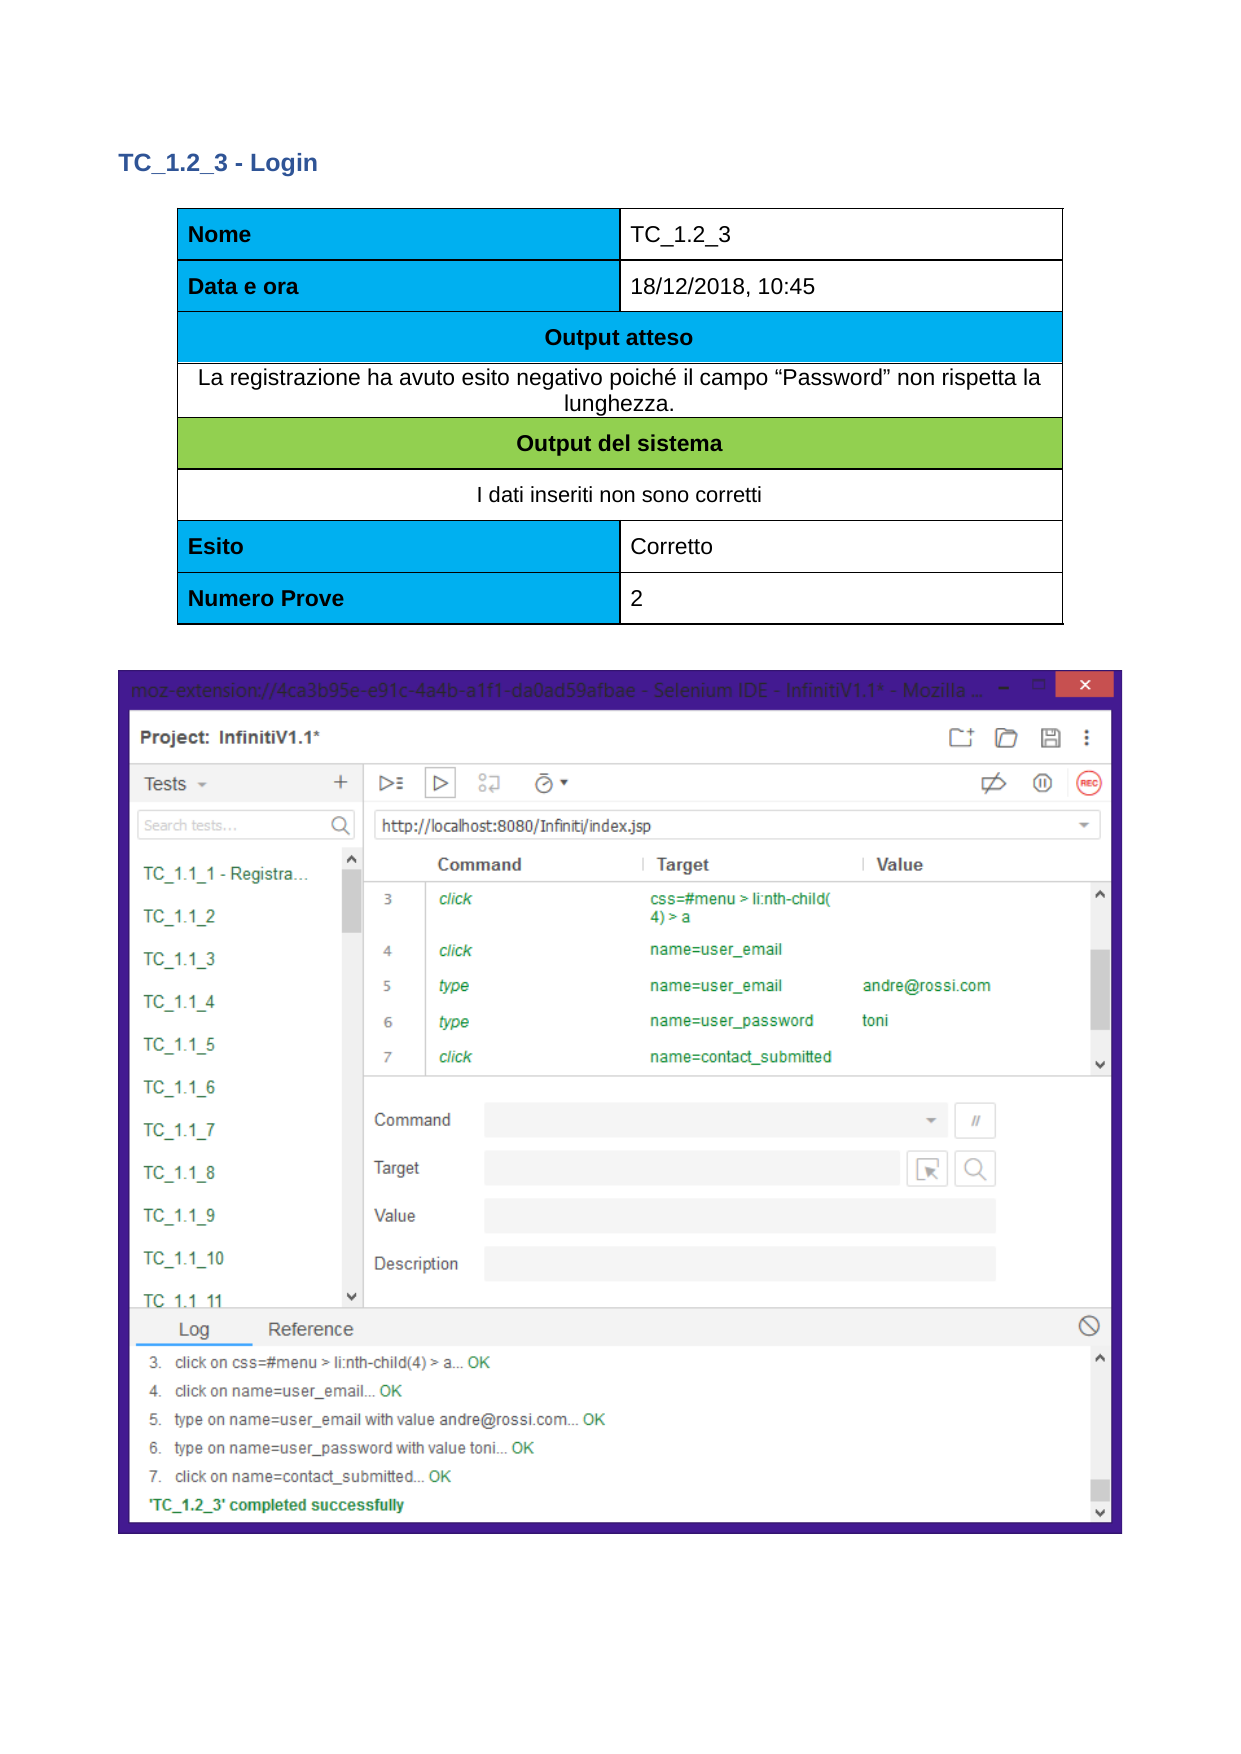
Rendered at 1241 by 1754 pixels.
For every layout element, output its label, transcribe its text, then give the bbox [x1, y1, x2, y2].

table_cell Output atteso [178, 312, 1062, 362]
table_cell 2 [621, 573, 1062, 623]
table_cell Esito [178, 521, 619, 571]
table_cell Numero Prove [178, 573, 619, 623]
table_cell Data e ora [178, 261, 619, 311]
table_cell 18/12/2018, 10:45 [621, 261, 1062, 311]
table_cell La registrazione ha avuto esito negativo poiché il campo “Password” non rispetta la lunghezza. [178, 364, 1062, 417]
table_header TC_1.2_3 [621, 209, 1062, 259]
table_cell Output del sistema [178, 418, 1062, 468]
table_header Nome [178, 209, 619, 259]
table_cell Corretto [621, 521, 1062, 571]
subtitle TC_1.2_3 - Login [118, 148, 1122, 176]
picture [118, 670, 1123, 1534]
table_cell I dati inseriti non sono corretti [178, 470, 1062, 520]
